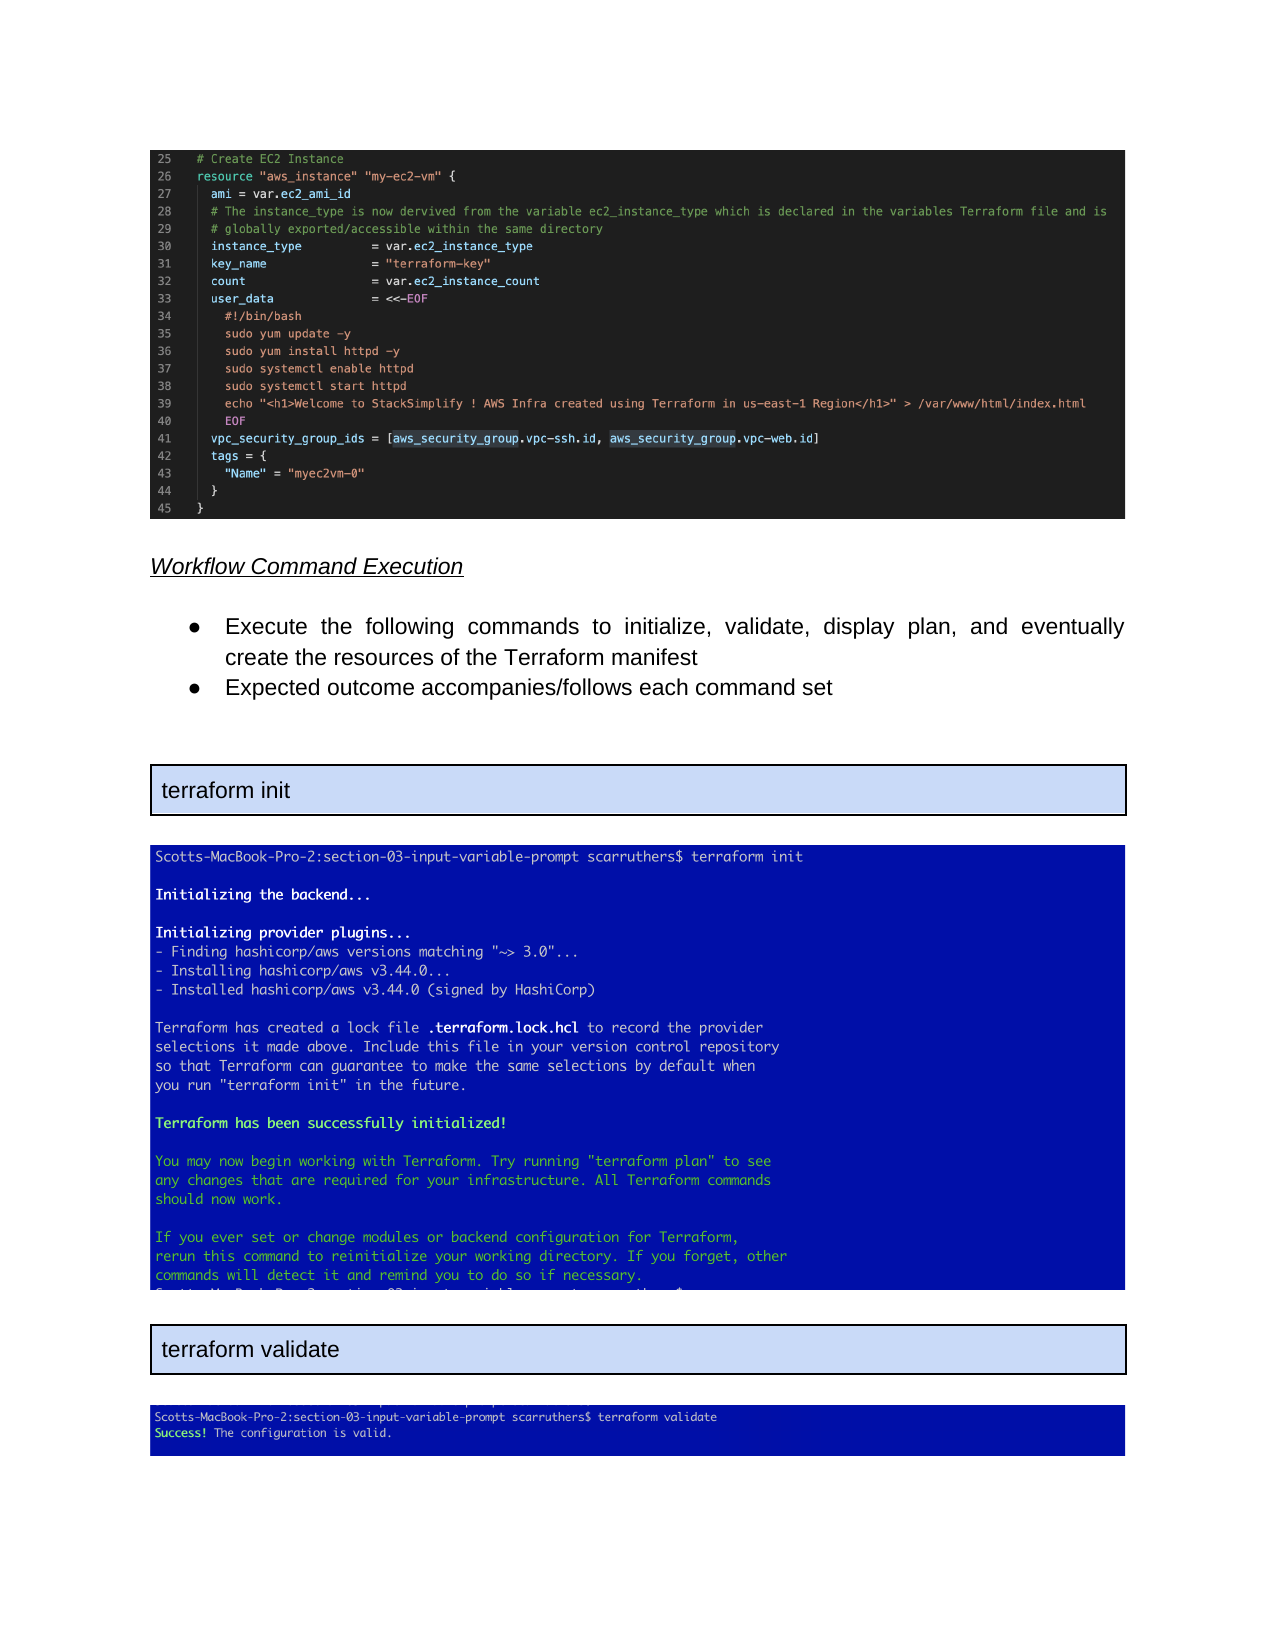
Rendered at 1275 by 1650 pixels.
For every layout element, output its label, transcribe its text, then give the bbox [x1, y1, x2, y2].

text Workflow Command Execution [150, 553, 1125, 579]
picture [150, 1405, 1125, 1456]
picture [150, 150, 1125, 519]
table_header terraform validate [152, 1326, 1125, 1373]
list Expected outcome accompanies/follows each command set [187, 674, 1125, 700]
table_header terraform init [152, 766, 1125, 813]
picture [150, 845, 1125, 1290]
list Execute the following commands to initialize, validate, display plan, and eventually create the resources of the Terraform manifest [187, 613, 1125, 670]
